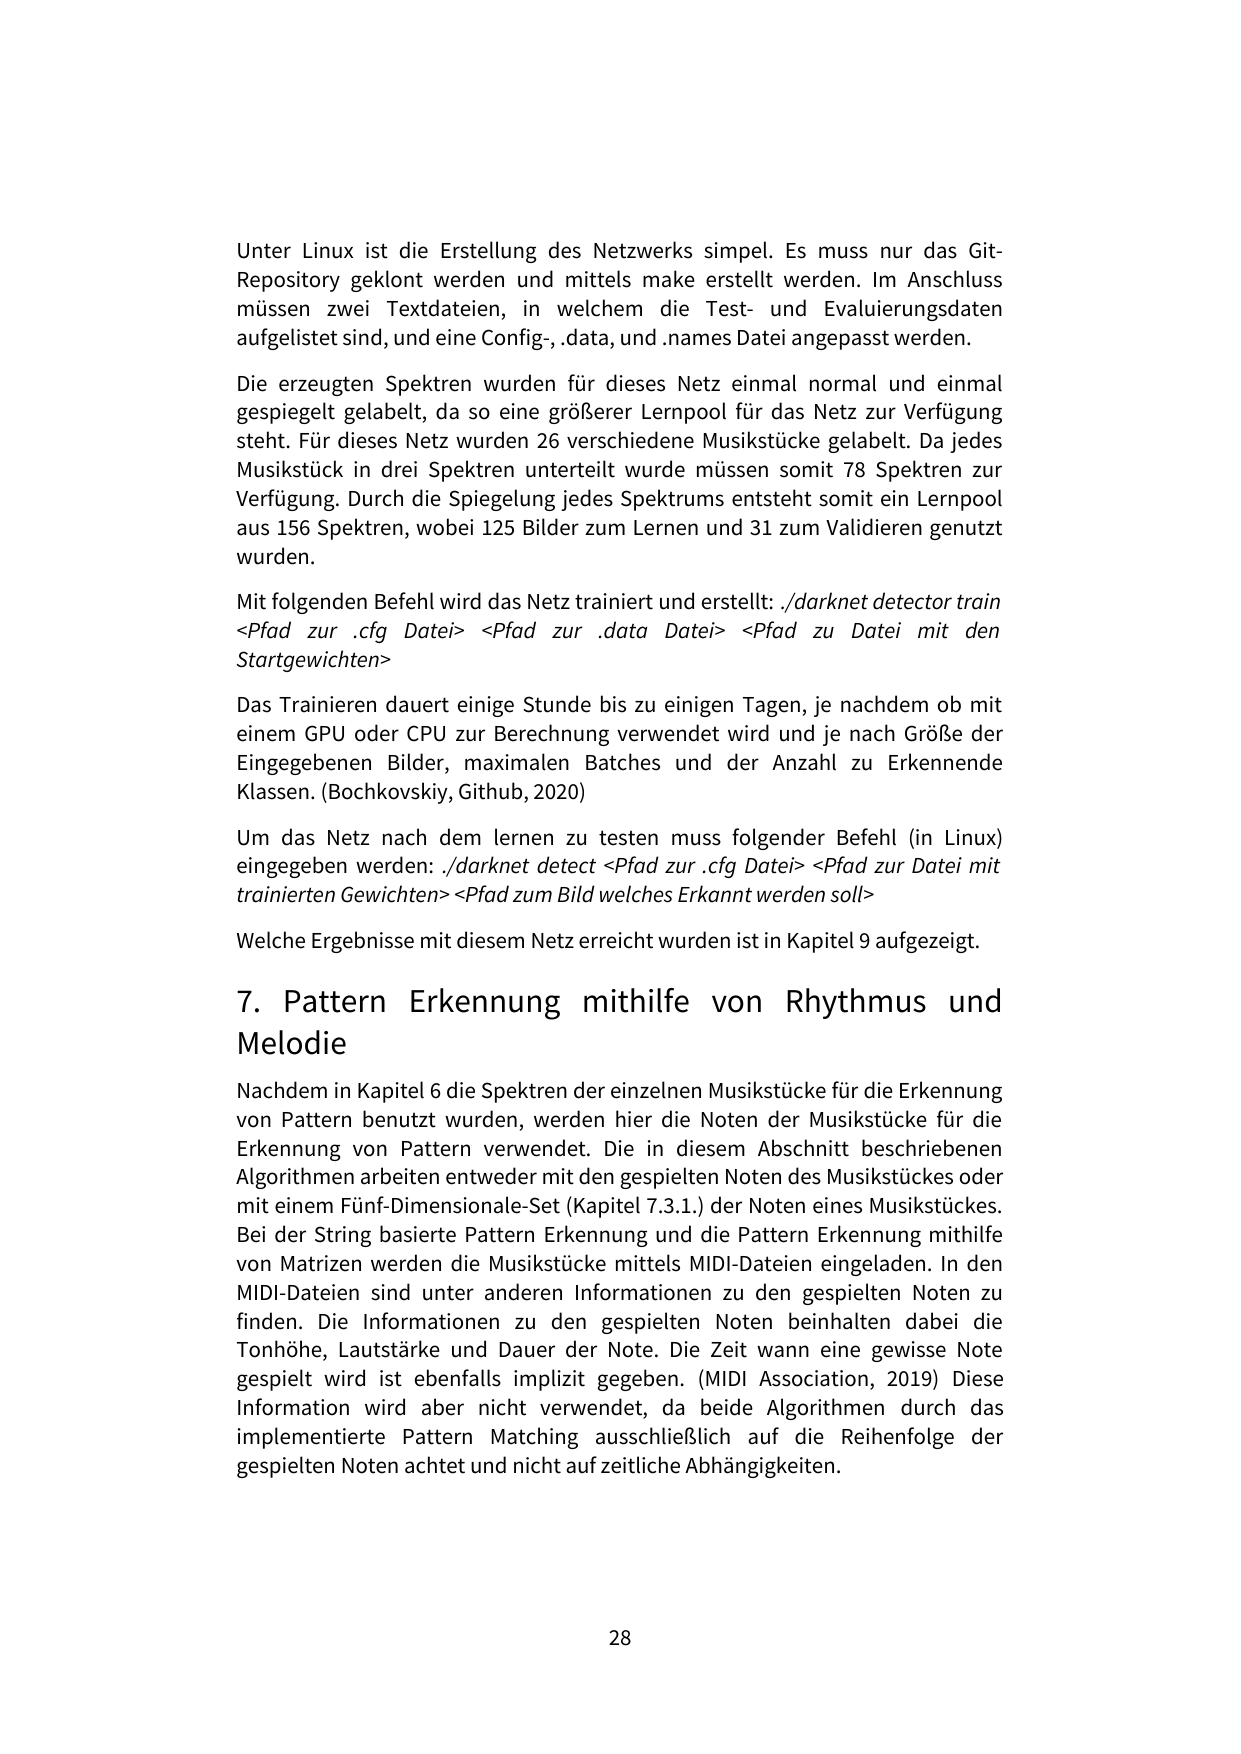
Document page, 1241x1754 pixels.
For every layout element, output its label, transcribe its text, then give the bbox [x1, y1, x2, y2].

text Welche Ergebnisse mit diesem Netz erreicht wurden ist in Kapitel 9 aufgezeigt. [236, 926, 1004, 954]
text Mit folgenden Befehl wird das Netz trainiert und erstellt: ./darknet detector train <Pfad zur .cfg Datei> <Pfad zur .data Datei> <Pfad zu Datei mit den Startgewichten> [236, 587, 1004, 673]
subtitle 7. Pattern Erkennung mithilfe von Rhythmus und Melodie [236, 979, 1004, 1063]
text Nachdem in Kapitel 6 die Spektren der einzelnen Musikstücke für die Erkennung von Pattern benutzt wurden, werden hier die Noten der Musikstücke für die Erkennung von Pattern verwendet. Die in diesem Abschnitt beschriebenen Algorithmen arbeiten entweder mit den gespielten Noten des Musikstückes oder mit einem Fünf-Dimensionale-Set (Kapitel 7.3.1.) der Noten eines Musikstückes. Bei der String basierte Pattern Erkennung und die Pattern Erkennung mithilfe von Matrizen werden die Musikstücke mittels MIDI-Dateien eingeladen. In den MIDI-Dateien sind unter anderen Informationen zu den gespielten Noten zu finden. Die Informationen zu den gespielten Noten beinhalten dabei die Tonhöhe, Lautstärke und Dauer der Note. Die Zeit wann eine gewisse Note gespielt wird ist ebenfalls implizit gegeben. Diese Information wird aber nicht verwendet, da beide Algorithmen durch das implementierte Pattern Matching ausschließlich auf die Reihenfolge der gespielten Noten achtet und nicht auf zeitliche Abhängigkeiten. [236, 1076, 1004, 1479]
text Um das Netz nach dem lernen zu testen muss folgender Befehl (in Linux) eingegeben werden: ./darknet detect <Pfad zur .cfg Datei> <Pfad zur Datei mit trainierten Gewichten> <Pfad zum Bild welches Erkannt werden soll> [236, 822, 1004, 909]
text Das Trainieren dauert einige Stunde bis zu einigen Tagen, je nachdem ob mit einem GPU oder CPU zur Berechnung verwendet wird und je nach Größe der Eingegebenen Bilder, maximalen Batches und der Anzahl zu Erkennende Klassen. [236, 690, 1004, 806]
text Die erzeugten Spektren wurden für dieses Netz einmal normal und einmal gespiegelt gelabelt, da so eine größerer Lernpool für das Netz zur Verfügung steht. Für dieses Netz wurden 26 verschiedene Musikstücke gelabelt. Da jedes Musikstück in drei Spektren unterteilt wurde müssen somit 78 Spektren zur Verfügung. Durch die Spiegelung jedes Spektrums entsteht somit ein Lernpool aus 156 Spektren, wobei 125 Bilder zum Lernen und 31 zum Validieren genutzt wurden. [236, 368, 1004, 570]
text Unter Linux ist die Erstellung des Netzwerks simpel. Es muss nur das Git-Repository geklont werden und mittels make erstellt werden. Im Anschluss müssen zwei Textdateien, in welchem die Test- und Evaluierungsdaten aufgelistet sind, und eine Config-, .data, und .names Datei angepasst werden. [236, 236, 1004, 352]
